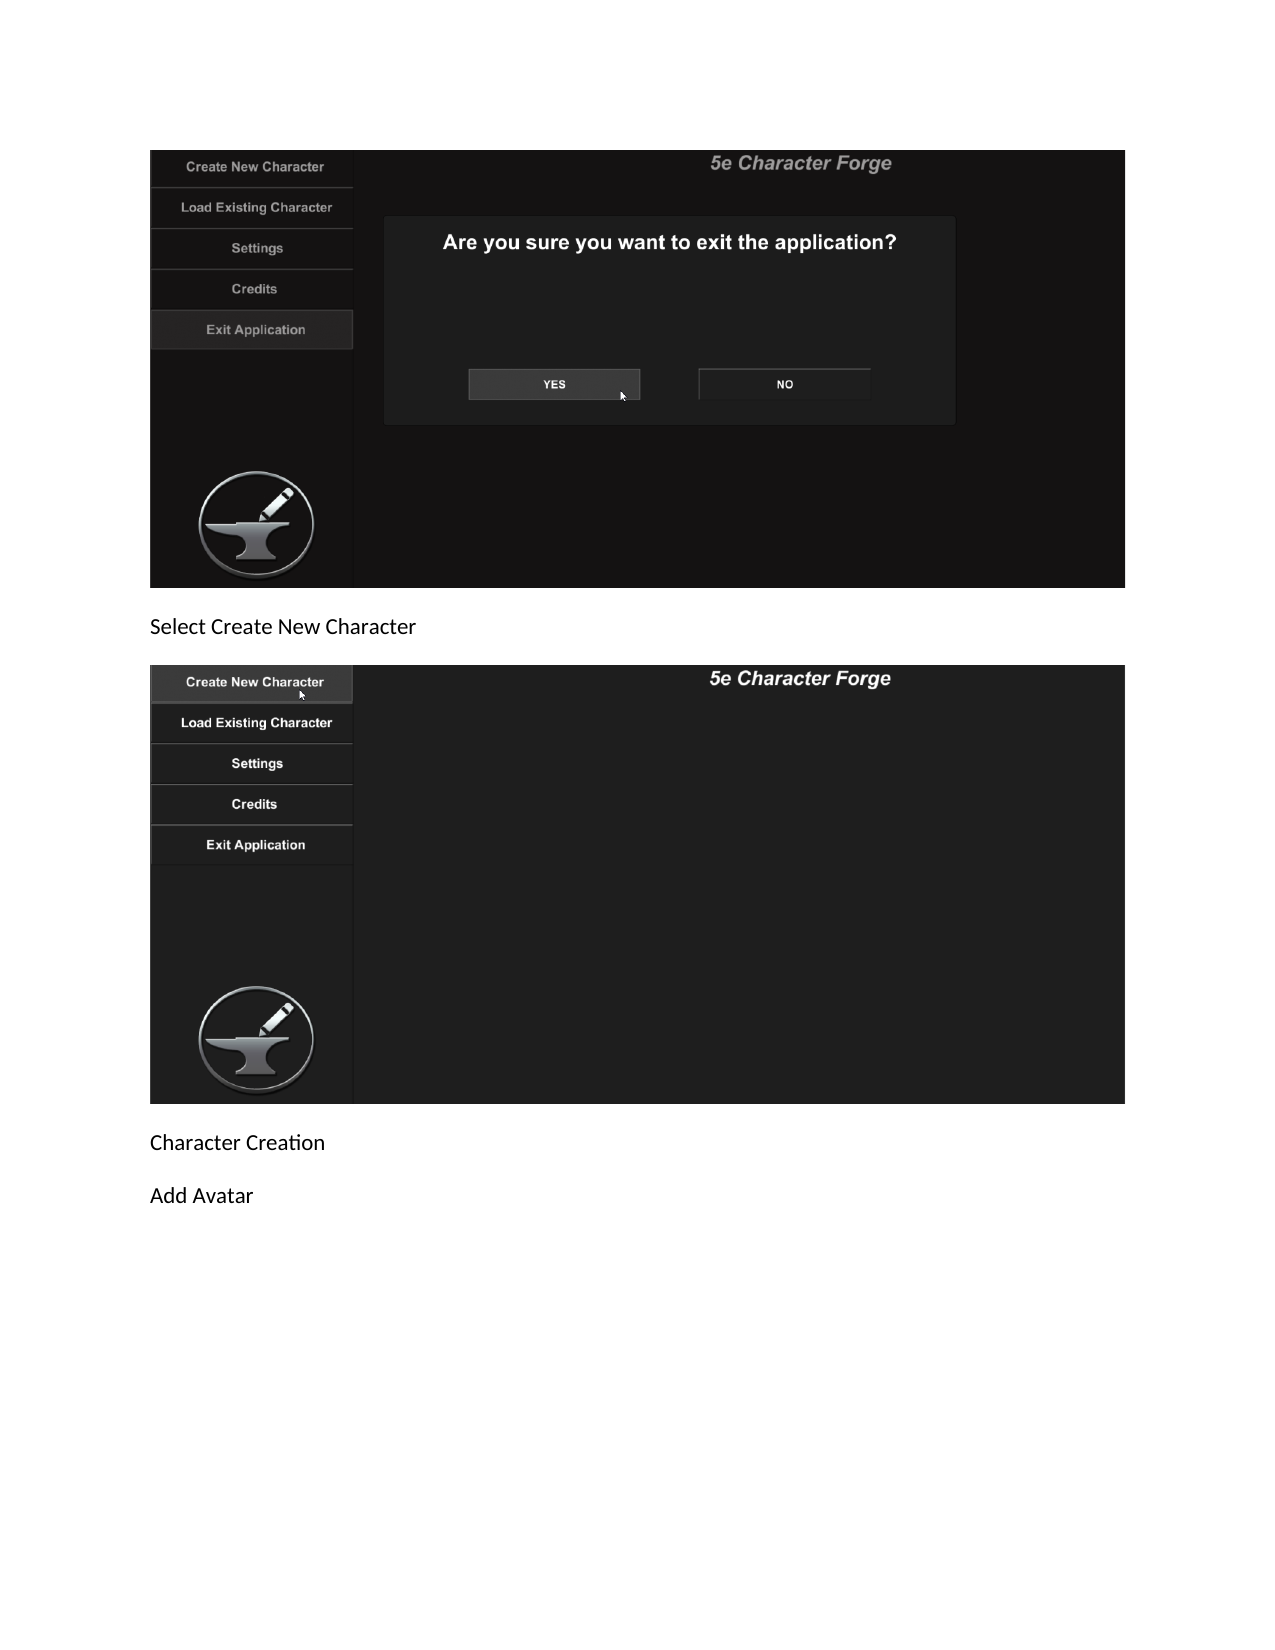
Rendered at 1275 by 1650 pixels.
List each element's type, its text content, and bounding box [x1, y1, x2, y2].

text Character Creation [150, 1128, 1125, 1156]
picture [150, 665, 1125, 1104]
text Add Avatar [150, 1181, 1125, 1209]
text Select Create New Character [150, 612, 1125, 641]
picture [150, 150, 1125, 588]
